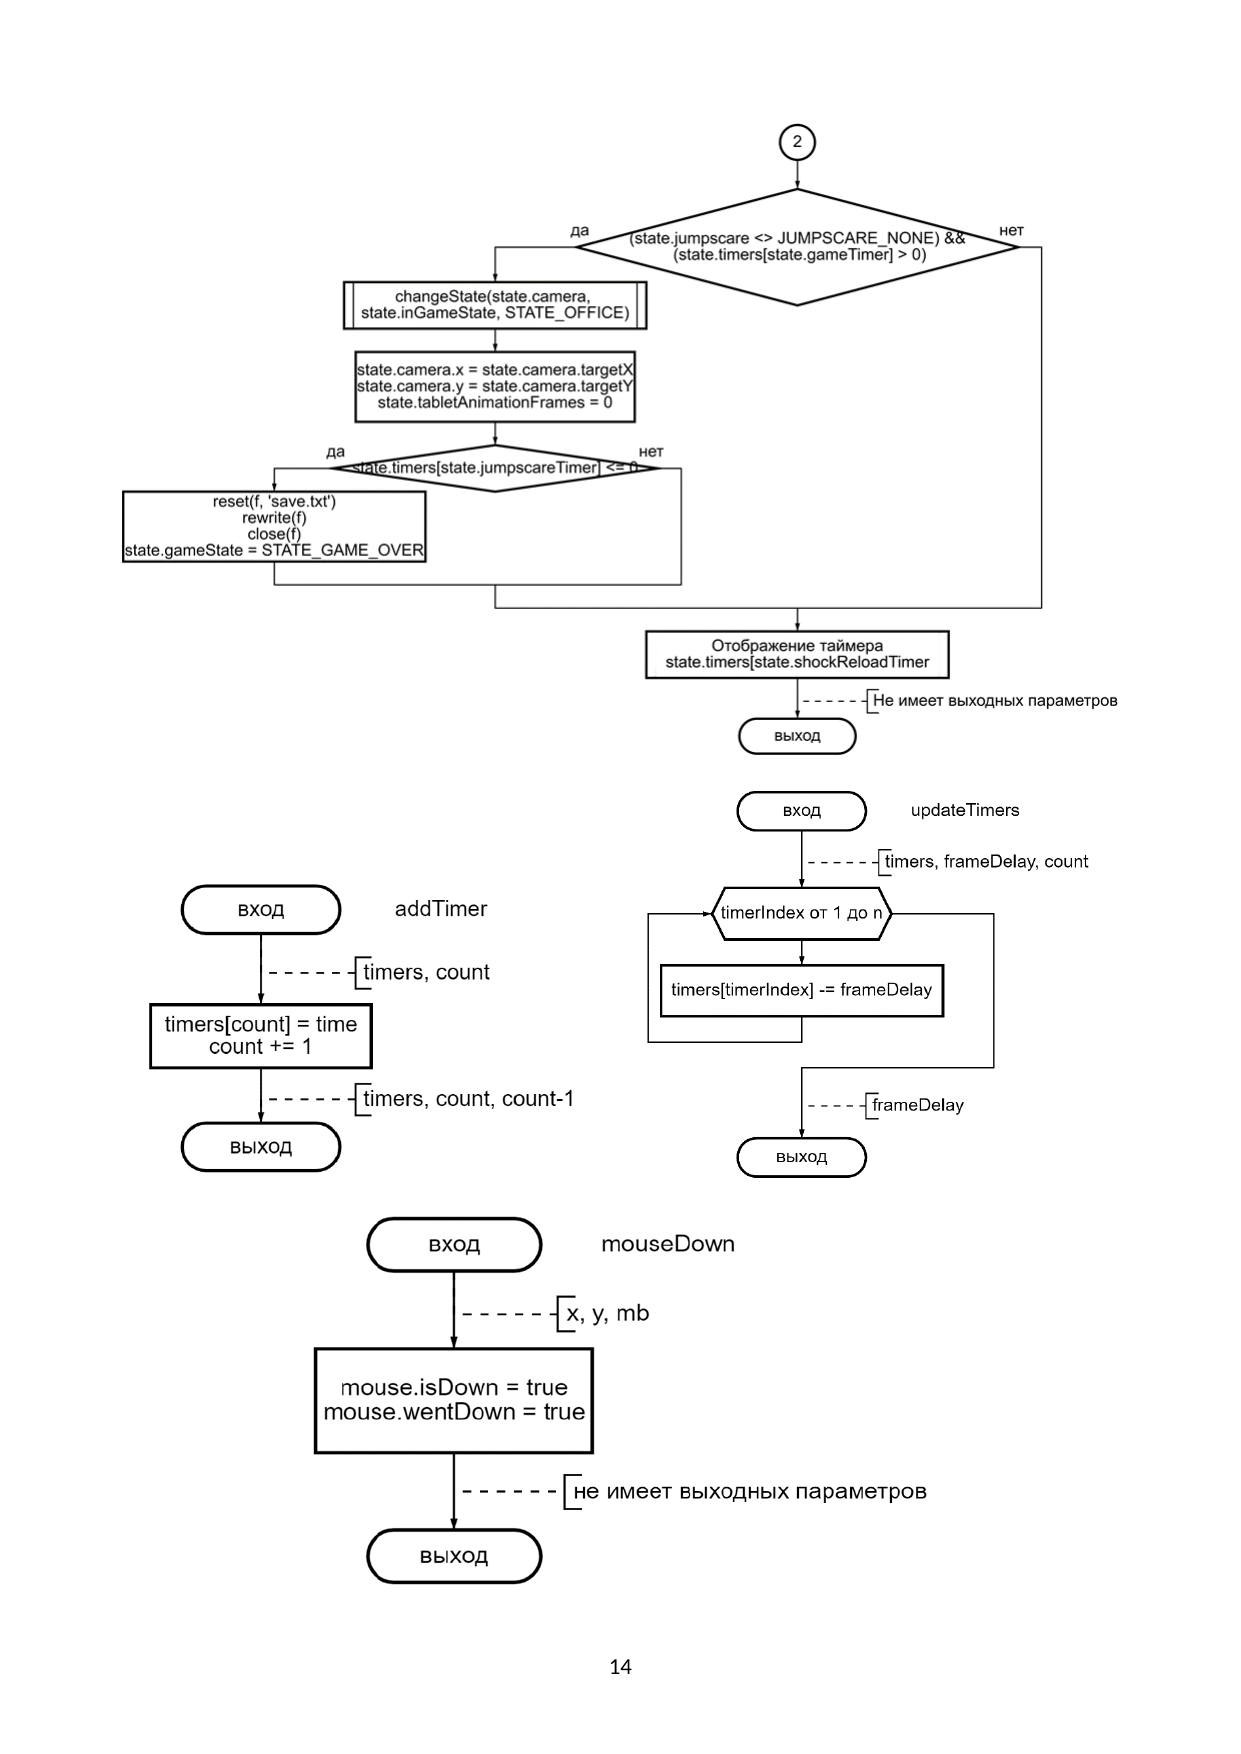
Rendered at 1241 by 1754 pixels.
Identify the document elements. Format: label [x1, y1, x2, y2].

text [118, 757, 1122, 1593]
picture [118, 118, 1123, 757]
picture [119, 766, 1122, 1202]
picture [308, 1211, 932, 1594]
